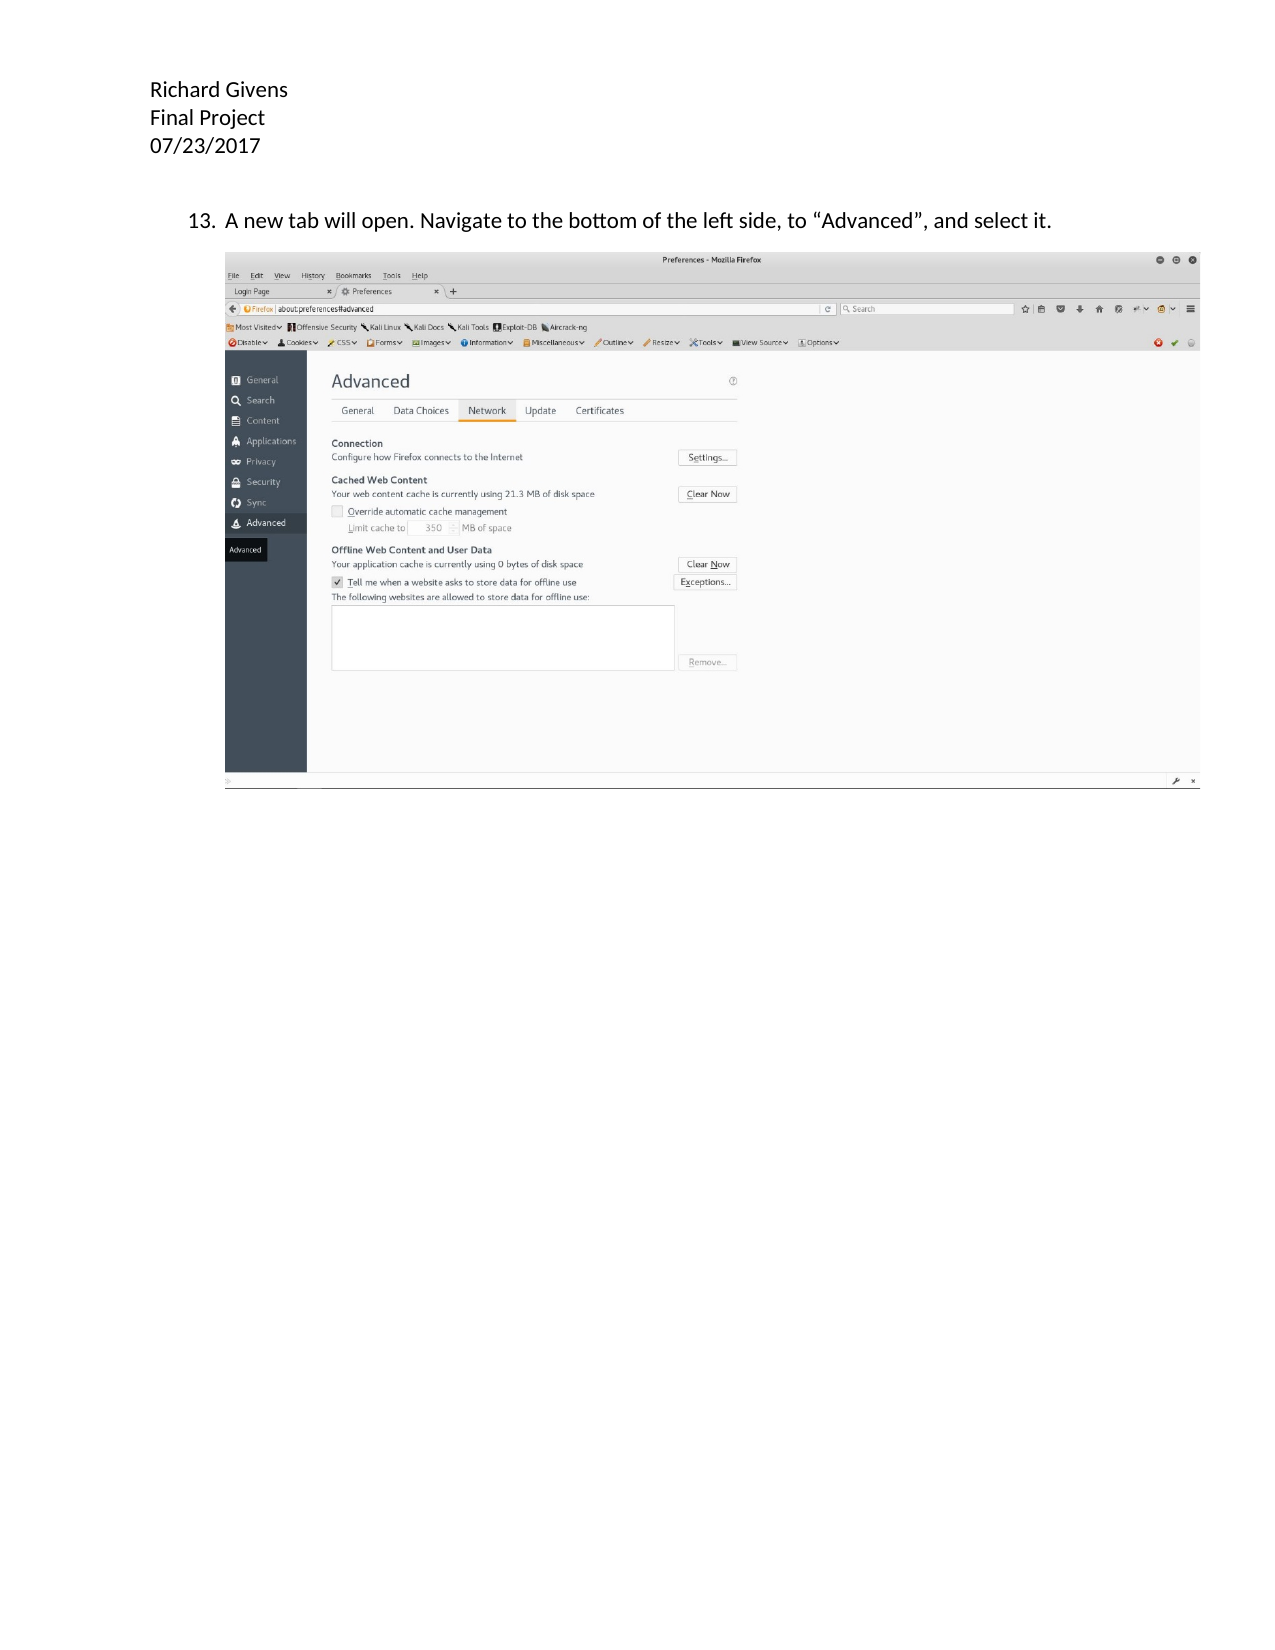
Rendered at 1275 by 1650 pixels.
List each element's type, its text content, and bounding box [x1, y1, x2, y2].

picture [225, 252, 1200, 789]
list A new tab will open. Navigate to the bottom of the left side, to “Advanced”, and select it. [187, 206, 1125, 234]
